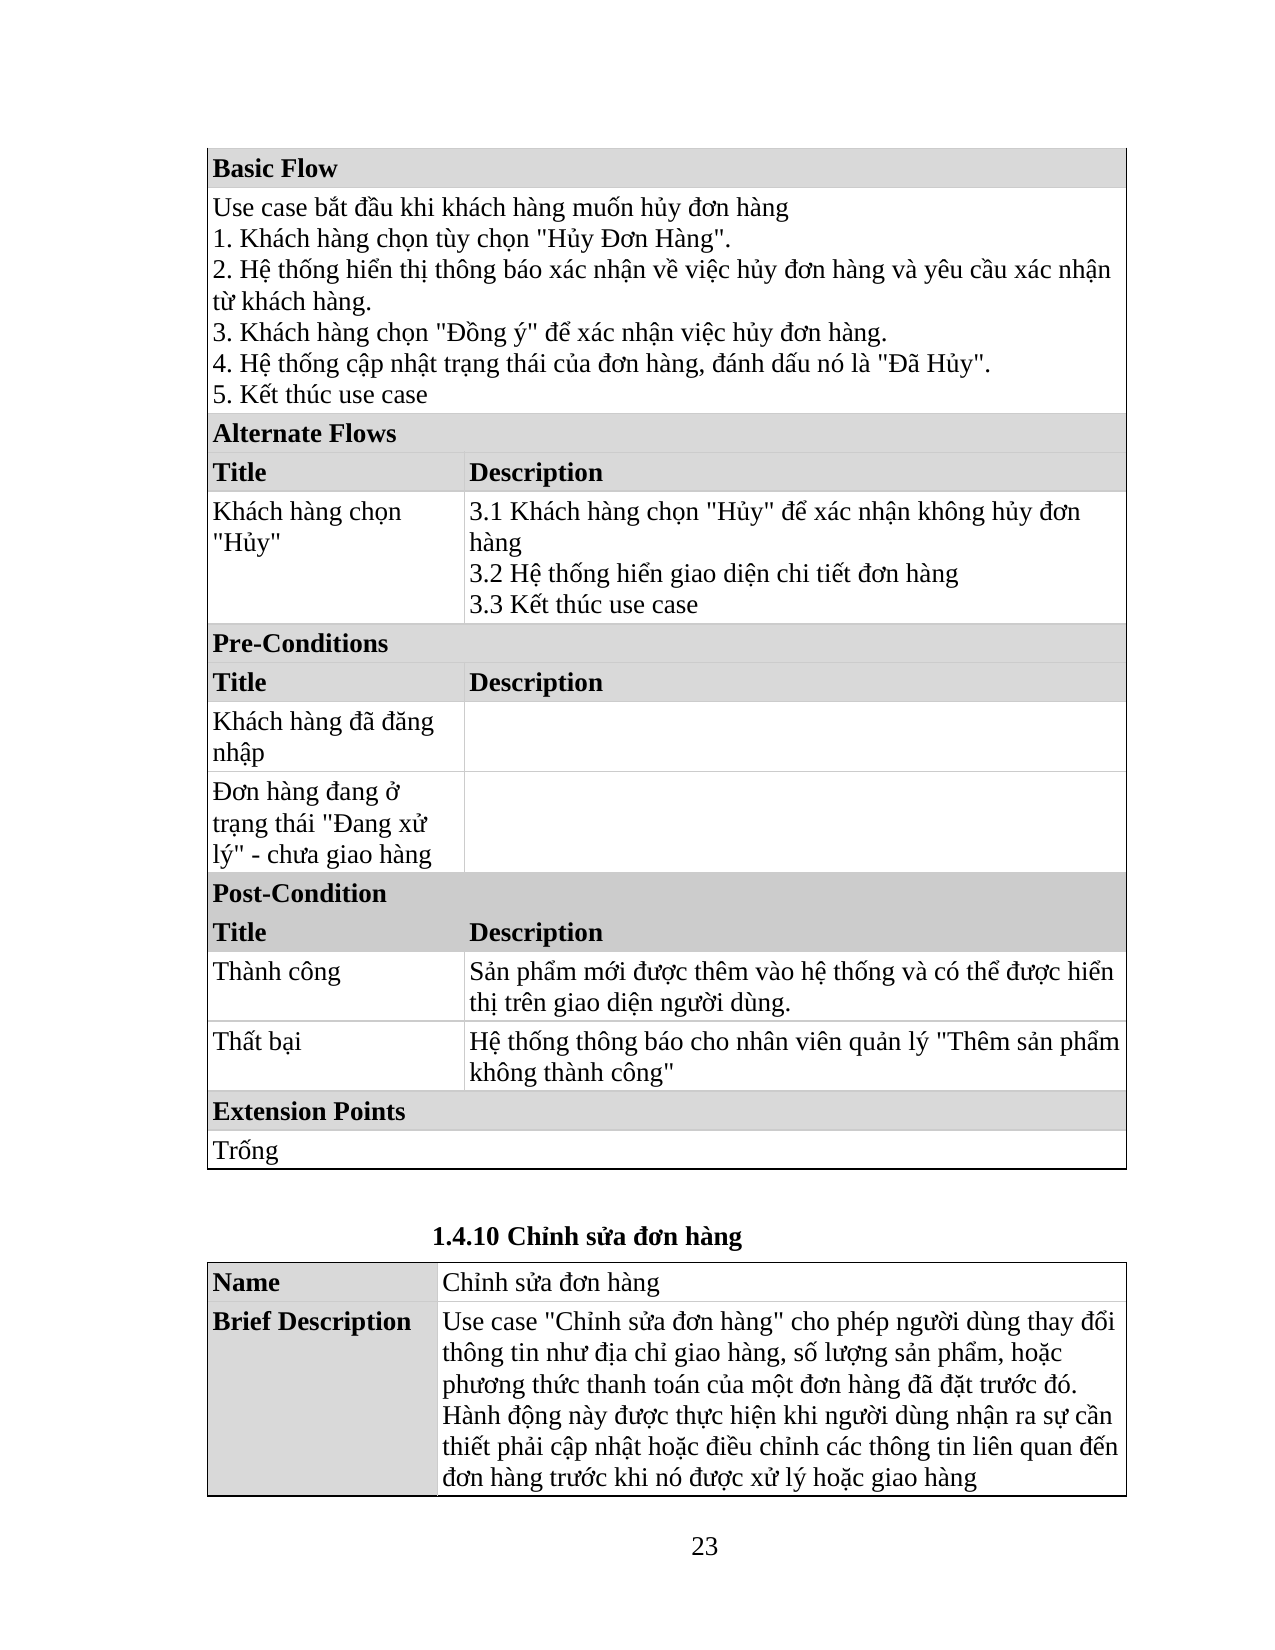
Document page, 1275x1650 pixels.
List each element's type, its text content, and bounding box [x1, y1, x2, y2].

table_cell Khách hàng chọn "Hủy" [208, 492, 464, 623]
table_cell Description [465, 913, 1126, 950]
table_cell Sản phẩm mới được thêm vào hệ thống và có thể được hiển thị trên giao diện người dùng. [465, 952, 1126, 1020]
table_cell Post-Condition [208, 874, 1126, 911]
table_cell Basic Flow [208, 149, 1126, 187]
table_cell Brief Description [208, 1302, 437, 1495]
table_cell Title [208, 913, 464, 950]
table_cell Khách hàng đã đăng nhập [208, 702, 464, 771]
table_cell Description [465, 453, 1126, 490]
table_cell Hệ thống thông báo cho nhân viên quản lý "Thêm sản phẩm không thành công" [465, 1022, 1126, 1090]
table_cell Title [208, 453, 464, 490]
table_cell Đơn hàng đang ở trạng thái "Đang xử lý" - chưa giao hàng [208, 772, 464, 872]
table_cell Title [208, 663, 464, 701]
table_cell [465, 772, 1126, 872]
subtitle Chỉnh sửa đơn hàng [357, 1220, 1127, 1251]
table_cell Thất bại [208, 1022, 464, 1090]
table_header Name [208, 1263, 437, 1301]
table_cell Extension Points [208, 1092, 1126, 1129]
table_cell Trống [208, 1131, 1126, 1168]
table_cell [465, 702, 1126, 771]
table_header Chỉnh sửa đơn hàng [438, 1263, 1126, 1301]
table_cell Description [465, 663, 1126, 701]
table_cell Pre-Conditions [208, 625, 1126, 662]
table_cell Alternate Flows [208, 414, 1126, 451]
table_cell Use case "Chỉnh sửa đơn hàng" cho phép người dùng thay đổi thông tin như địa chỉ giao hàng, số lượng sản phẩm, hoặc phương thức thanh toán của một đơn hàng đã đặt trước đó. Hành động này được thực hiện khi người dùng nhận ra sự cần thiết phải cập nhật hoặc điều chỉnh các thông tin liên quan đến đơn hàng trước khi nó được xử lý hoặc giao hàng [438, 1302, 1126, 1495]
table_cell Thành công [208, 952, 464, 1020]
table_cell 3.1 Khách hàng chọn "Hủy" để xác nhận không hủy đơn hàng 3.2 Hệ thống hiển giao diện chi tiết đơn hàng 3.3 Kết thúc use case [465, 492, 1126, 623]
table_cell Use case bắt đầu khi khách hàng muốn hủy đơn hàng 1. Khách hàng chọn tùy chọn "Hủy Đơn Hàng". 2. Hệ thống hiển thị thông báo xác nhận về việc hủy đơn hàng và yêu cầu xác nhận từ khách hàng. 3. Khách hàng chọn "Đồng ý" để xác nhận việc hủy đơn hàng. 4. Hệ thống cập nhật trạng thái của đơn hàng, đánh dấu nó là "Đã Hủy". 5. Kết thúc use case [208, 188, 1126, 412]
